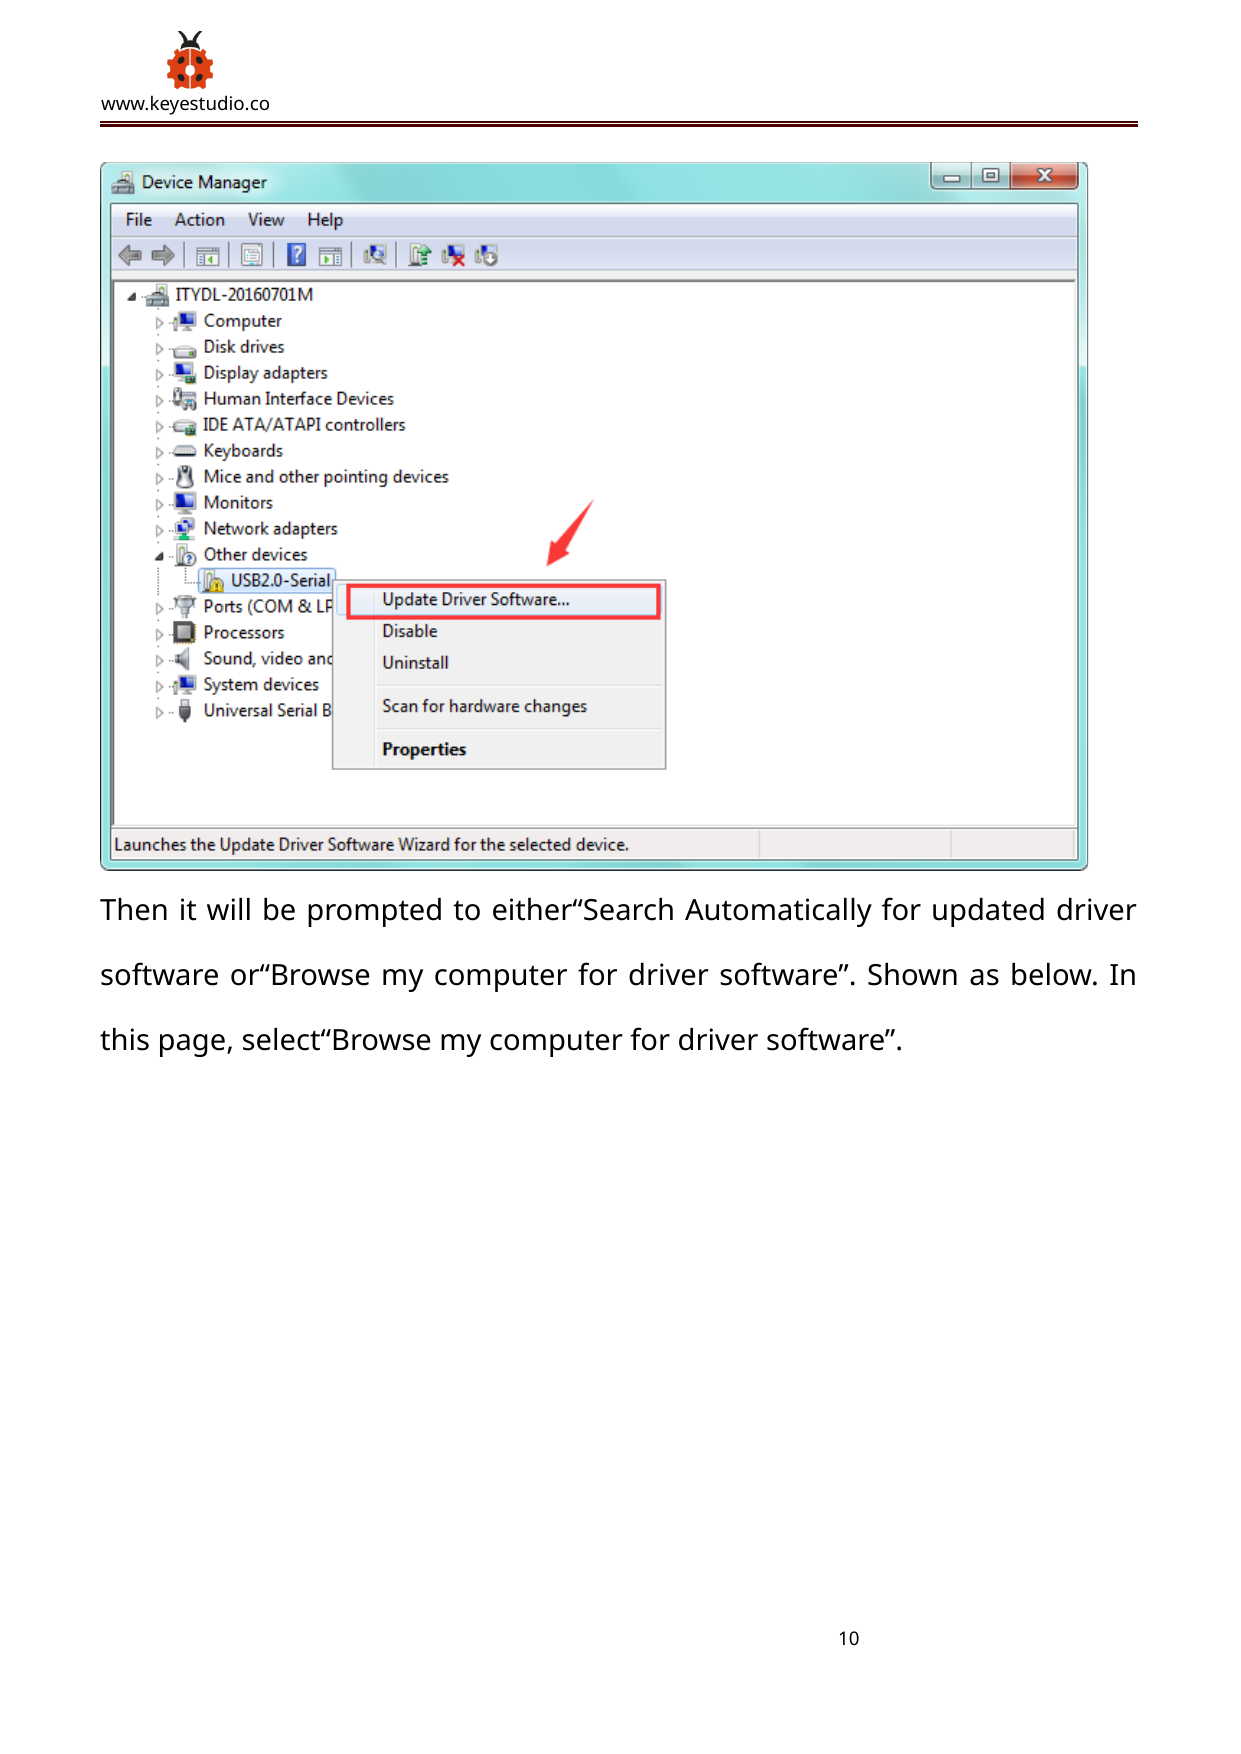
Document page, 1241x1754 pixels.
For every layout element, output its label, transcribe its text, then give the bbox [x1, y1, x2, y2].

picture [100, 162, 1089, 871]
text Then it will be prompted to either“Search Automatically for updated driver software or“Browse my computer for driver software”. Shown as below. In this page, select“Browse my computer for driver software”. [100, 877, 1138, 1072]
picture [155, 31, 231, 93]
